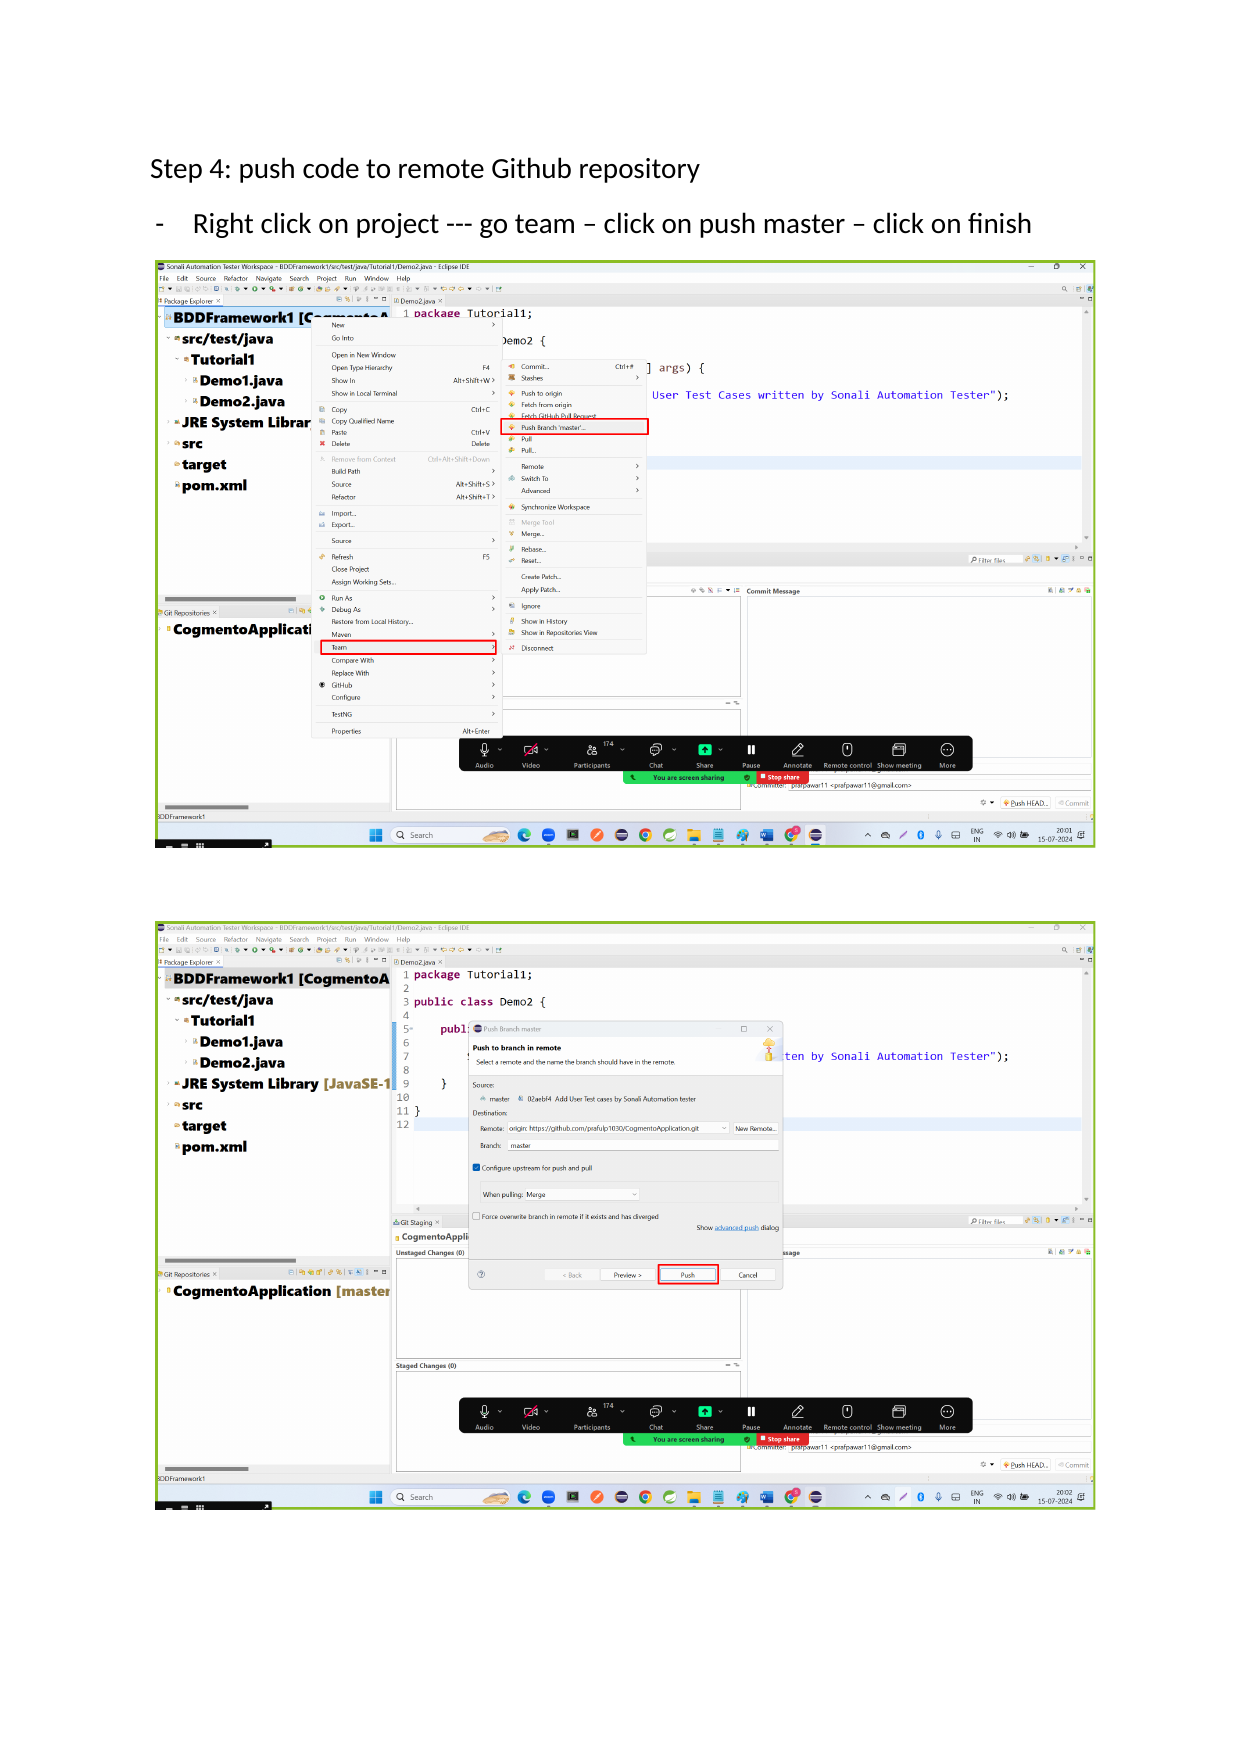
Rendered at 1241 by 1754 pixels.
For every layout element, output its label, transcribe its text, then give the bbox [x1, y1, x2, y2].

picture [155, 921, 1096, 1510]
text Step 4: push code to remote Github repository [150, 150, 1090, 186]
picture [155, 260, 1096, 848]
list Right click on project --- go team – click on push master – click on finish [155, 205, 1090, 241]
